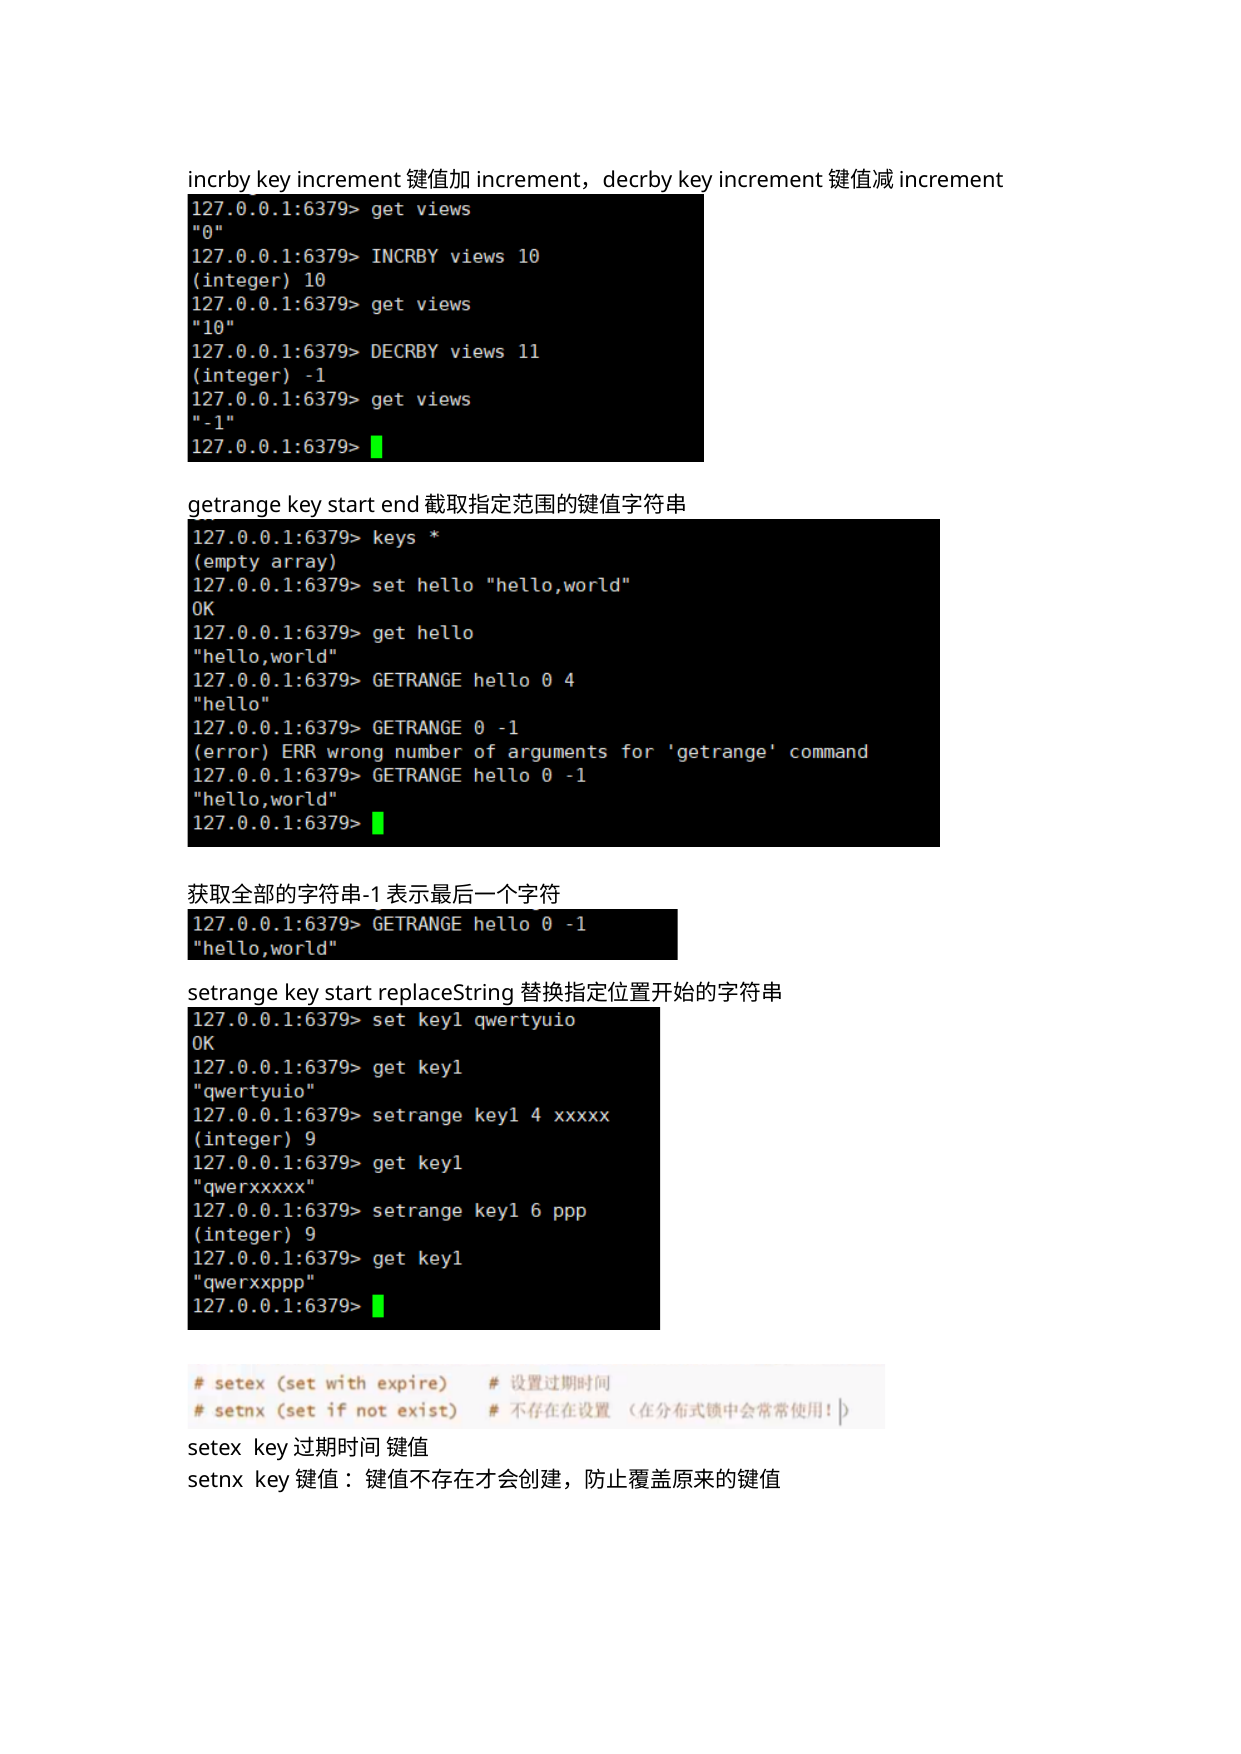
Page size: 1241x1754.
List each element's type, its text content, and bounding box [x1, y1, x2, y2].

picture [187, 519, 940, 847]
text getrange key start end截取指定范围的键值字符串 [187, 487, 1053, 519]
text setex key 过期时间 键值 [187, 1429, 1053, 1462]
text setrange key start replaceString 替换指定位置开始的字符串 [187, 974, 1053, 1007]
text incrby key increment键值加increment，decrby key increment 键值减increment [187, 162, 1053, 194]
picture [187, 909, 678, 960]
picture [187, 1007, 661, 1330]
picture [187, 1364, 886, 1429]
picture [187, 194, 704, 462]
text setnx key 键值 ：键值不存在才会创建，防止覆盖原来的键值 [187, 1462, 1053, 1494]
text 获取全部的字符串-1表示最后一个字符 [187, 877, 1053, 909]
